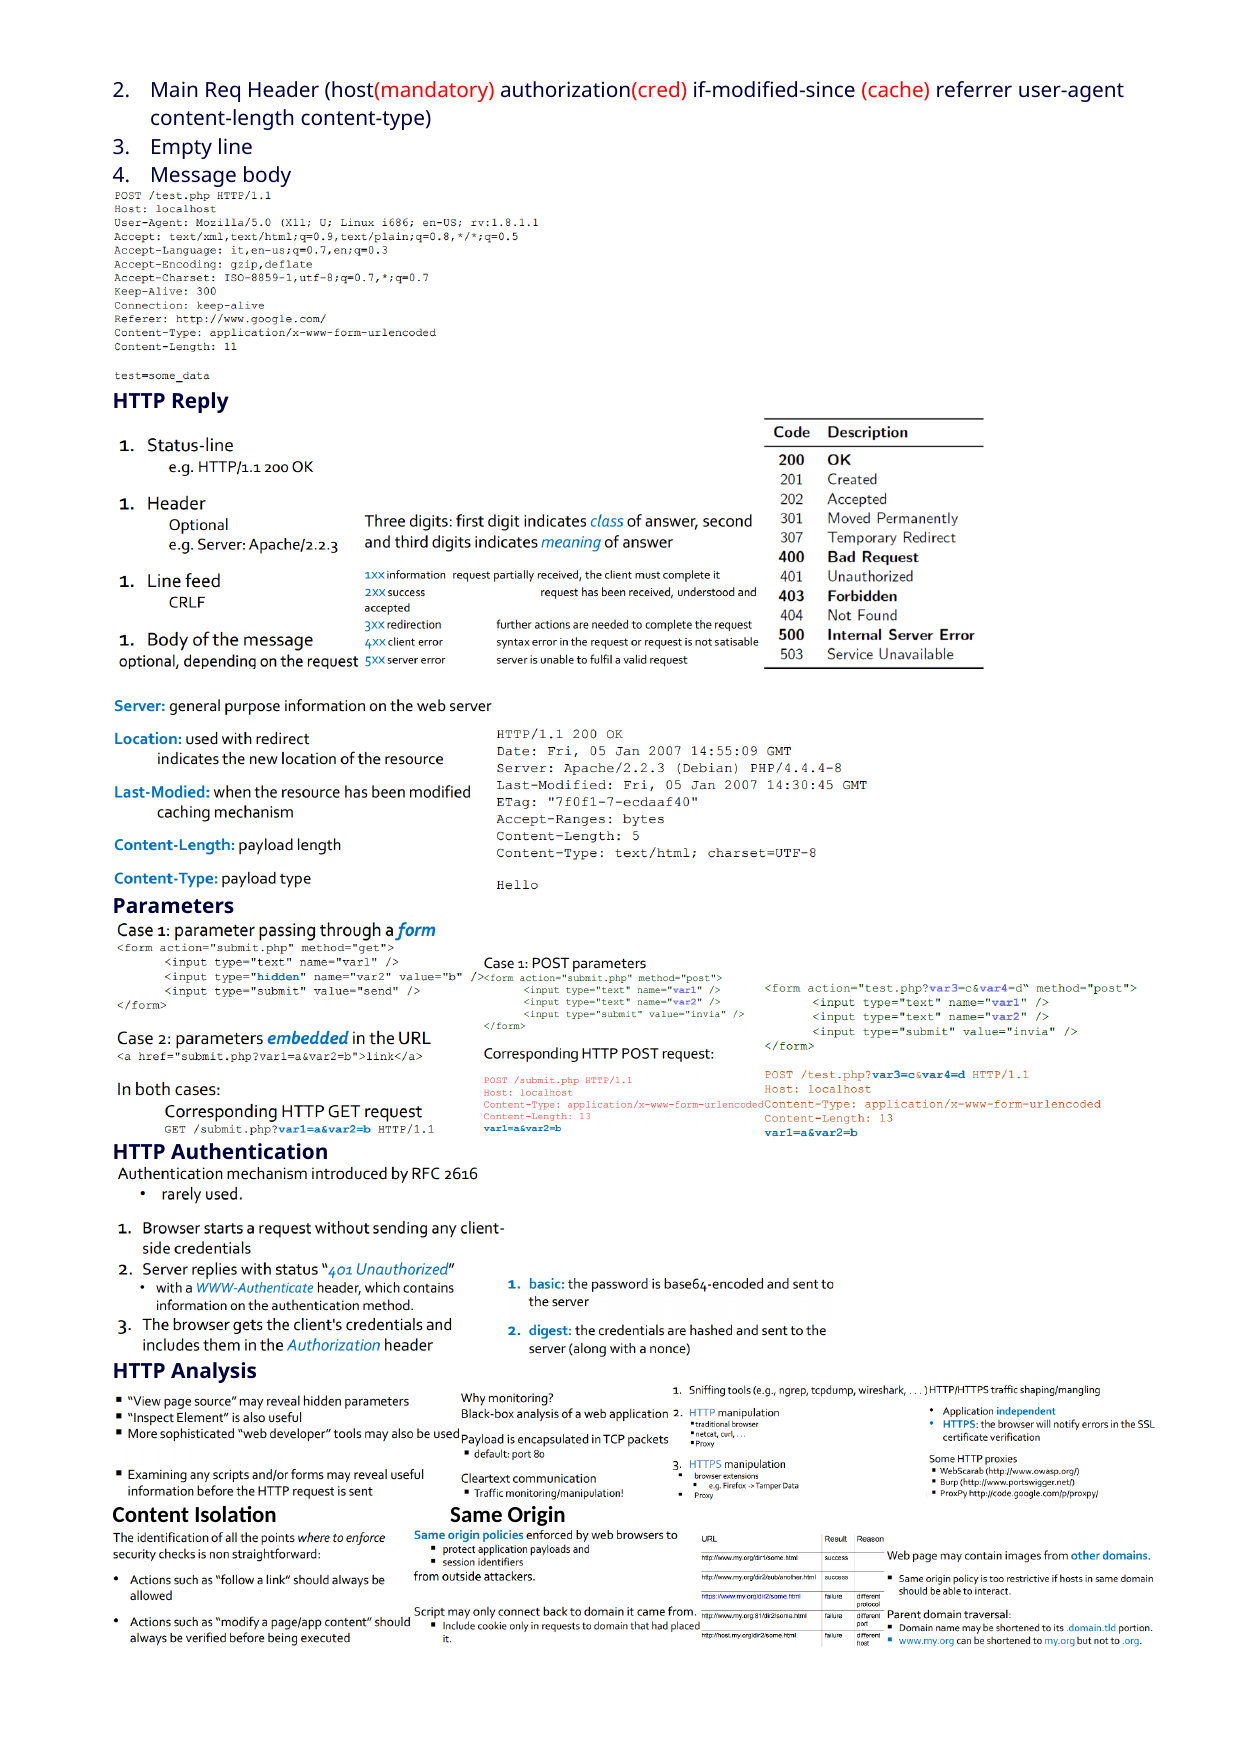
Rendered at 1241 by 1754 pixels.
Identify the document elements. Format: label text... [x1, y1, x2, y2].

picture [112, 1528, 1154, 1647]
text HTTP Analysis [112, 1356, 1165, 1384]
text Parameters [112, 891, 1165, 919]
list Message body [112, 160, 1165, 189]
text HTTP Reply [112, 386, 1165, 414]
text HTTP Authentication [112, 1137, 1165, 1166]
list Empty line [112, 132, 1165, 160]
list Main Req Header (host(mandatory) authorization(cred) if-modified-since (cache) referrer user-agent content-length content-type) [112, 75, 1165, 132]
picture [762, 414, 985, 669]
picture [459, 1384, 1158, 1501]
